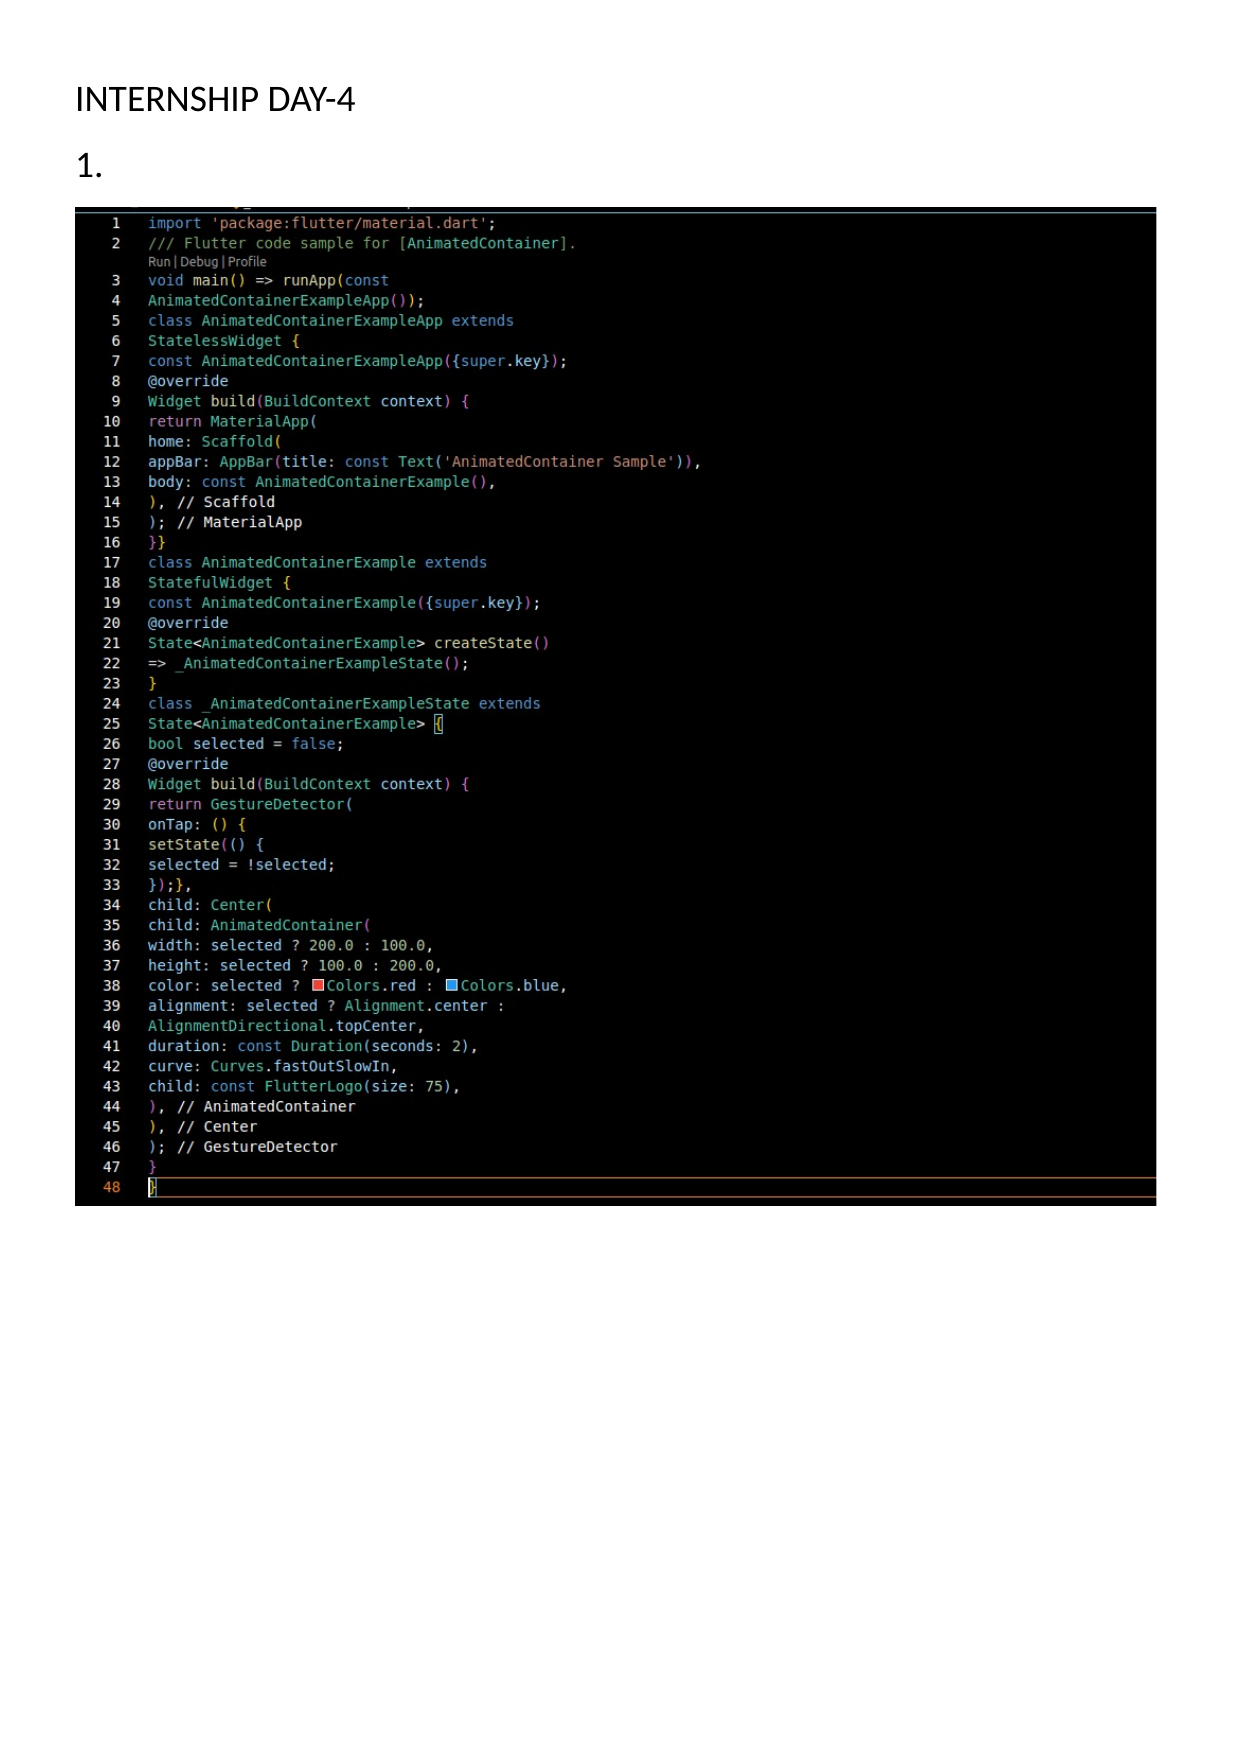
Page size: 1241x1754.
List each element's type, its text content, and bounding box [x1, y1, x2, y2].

picture [75, 207, 1157, 1206]
text 1. [75, 141, 1165, 187]
text INTERNSHIP DAY-4 [75, 75, 1165, 121]
